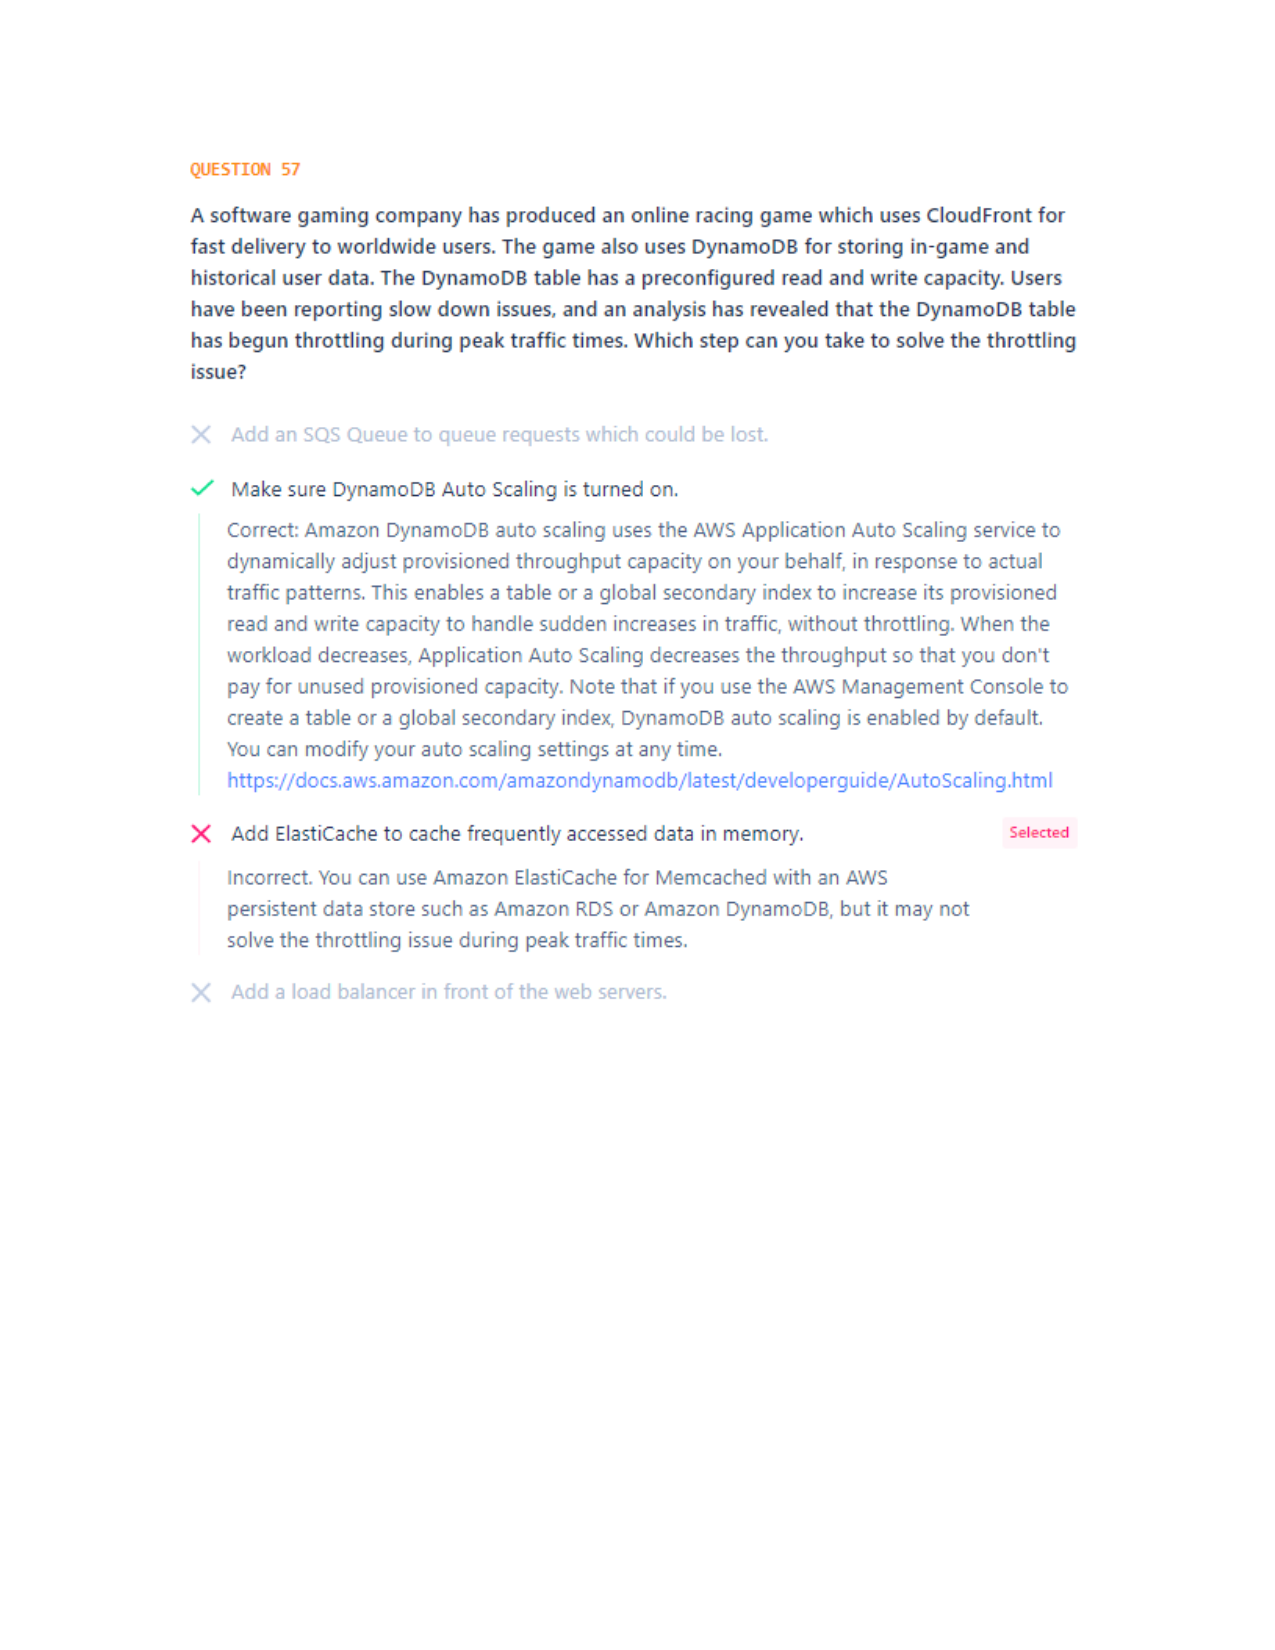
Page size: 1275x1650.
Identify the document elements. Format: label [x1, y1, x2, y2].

picture [172, 150, 1103, 1032]
